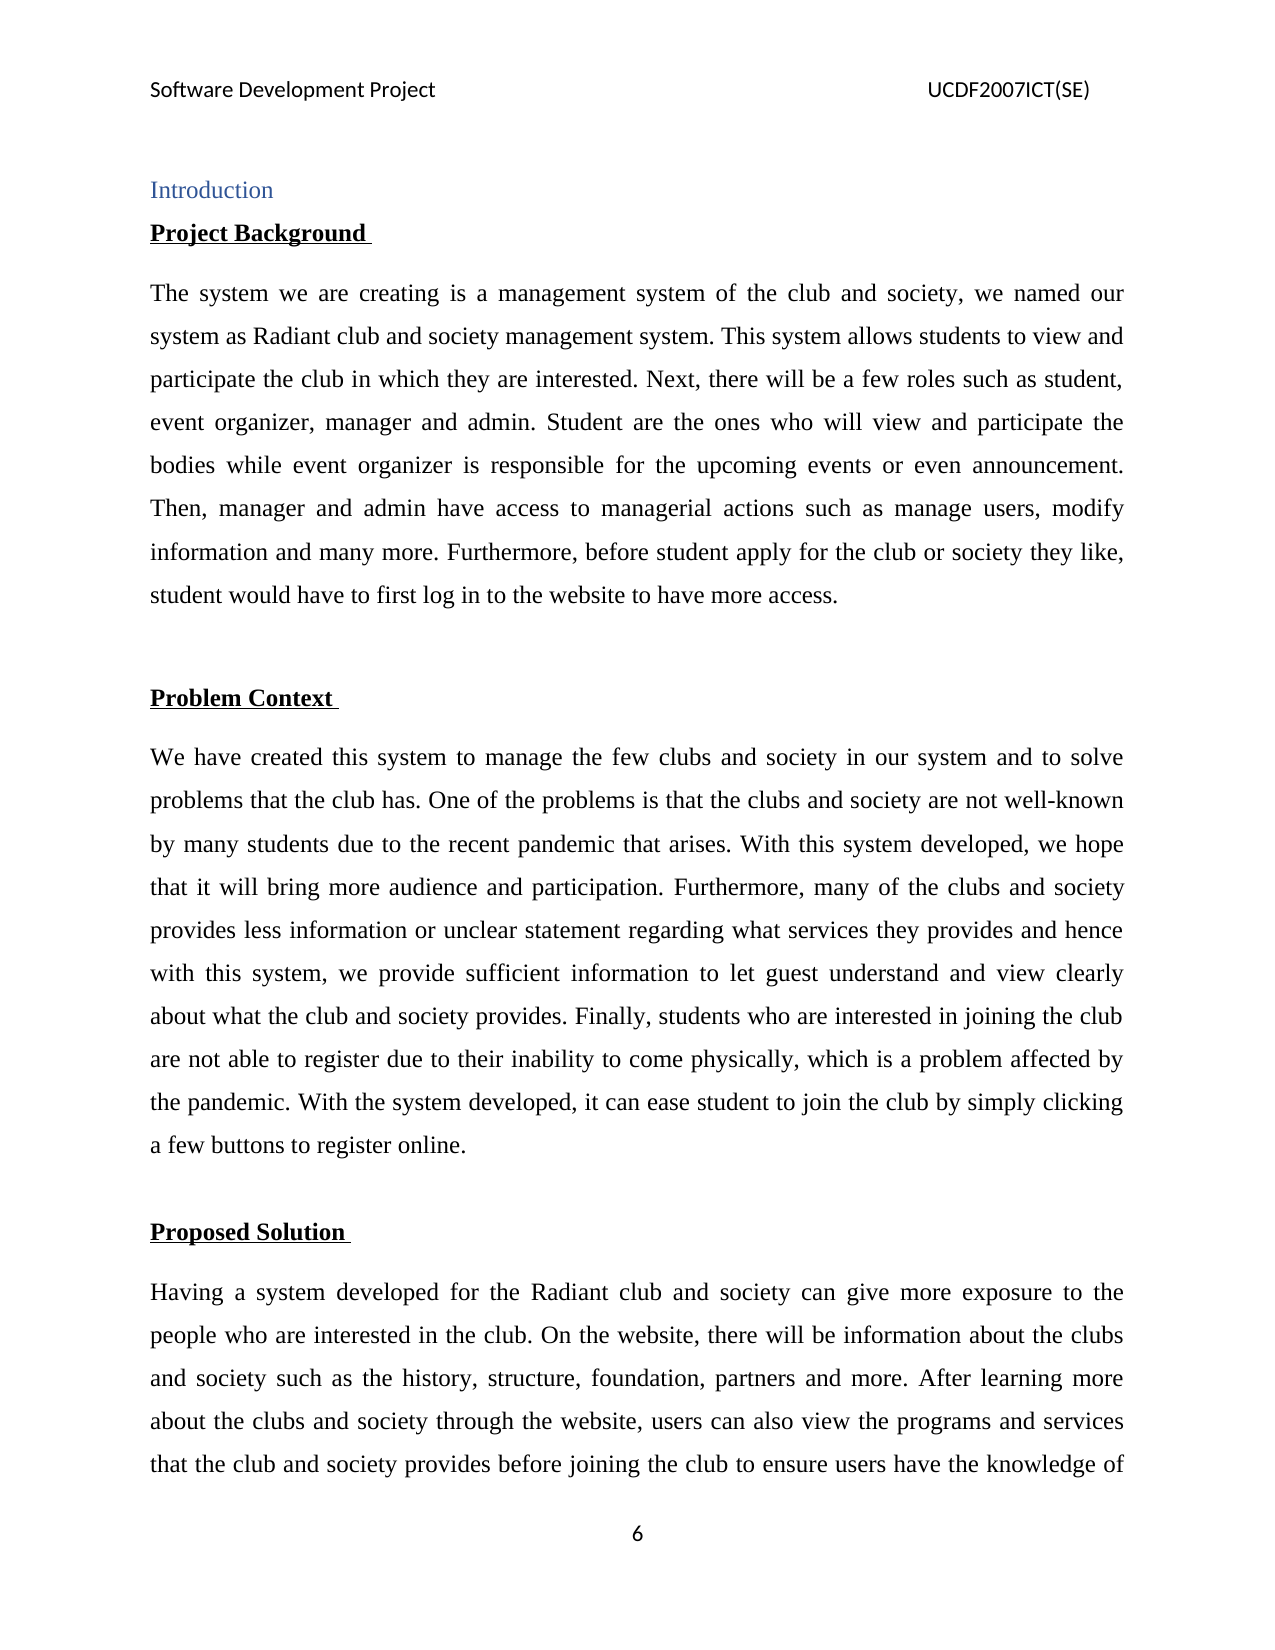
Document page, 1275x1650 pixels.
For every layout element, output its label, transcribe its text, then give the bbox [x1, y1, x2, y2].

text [150, 1277, 1125, 1478]
subtitle Introduction [150, 175, 1125, 204]
text We have created this system to manage the few clubs and society in our system and to solve problems that the club has. One of the problems is that the clubs and society are not well-known by many students due to the recent pandemic that arises. With this system developed, we hope that it will bring more audience and participation. Furthermore, many of the clubs and society provides less information or unclear statement regarding what services they provides and hence with this system, we provide sufficient information to let guest understand and view clearly about what the club and society provides. Finally, students who are interested in joining the club are not able to register due to their inability to come physically, which is a problem affected by the pandemic. With the system developed, it can ease student to join the club by simply clicking a few buttons to register online. [150, 742, 1125, 1159]
text Project Background [150, 218, 1125, 247]
text The system we are creating is a management system of the club and society, we named our system as Radiant club and society management system. This system allows students to view and participate the club in which they are interested. Next, there will be a few roles such as student, event organizer, manager and admin. Student are the ones who will view and participate the bodies while event organizer is responsible for the upcoming events or even announcement. Then, manager and admin have access to managerial actions such as manage users, modify information and many more. Furthermore, before student apply for the club or society they like, student would have to first log in to the website to have more access. [150, 278, 1125, 608]
text Problem Context [150, 683, 1125, 711]
text Proposed Solution [150, 1217, 1125, 1246]
